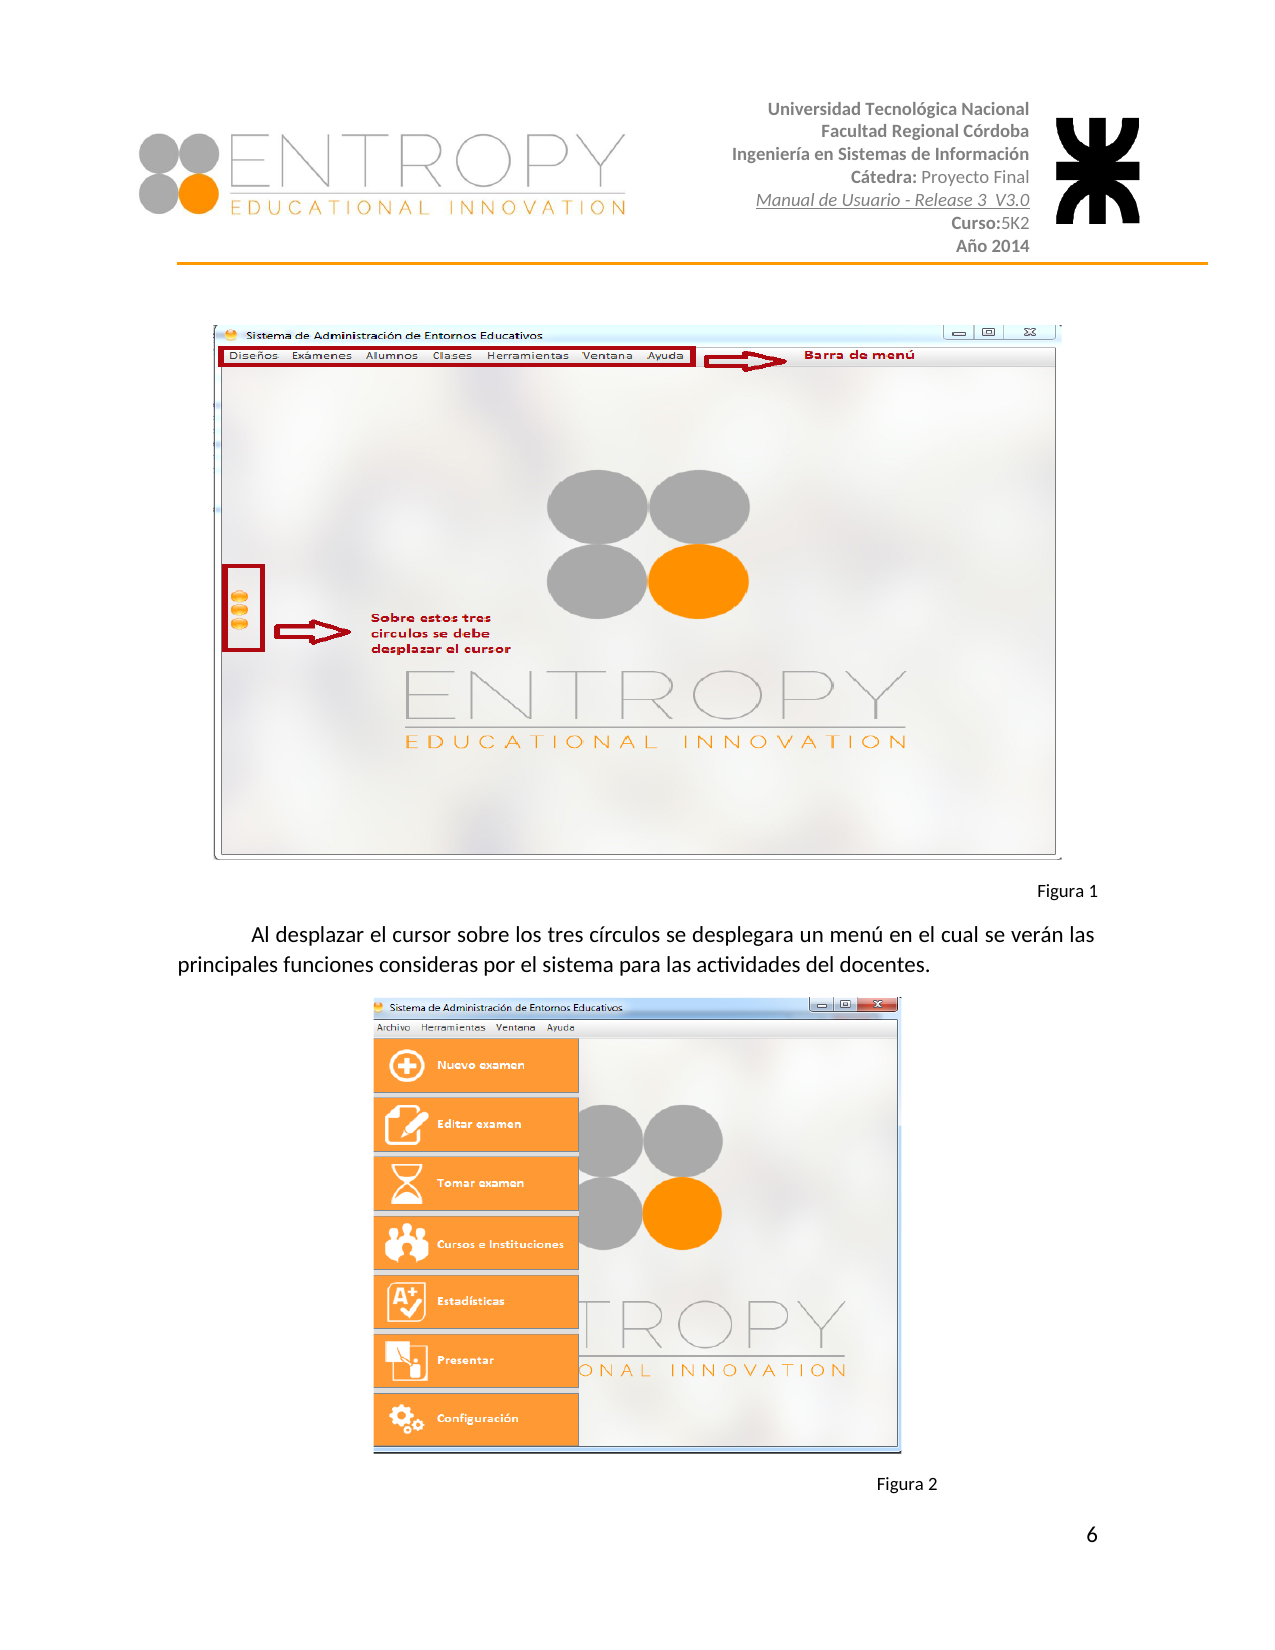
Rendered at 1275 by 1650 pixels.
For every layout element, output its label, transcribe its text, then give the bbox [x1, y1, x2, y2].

text Figura 2 [177, 1472, 1098, 1495]
picture [122, 119, 643, 229]
text Al desplazar el cursor sobre los tres círculos se desplegara un menú en el cual se verán las principales funciones consideras por el sistema para las actividades del docentes. [177, 920, 1098, 978]
text Figura 1 [177, 879, 1098, 902]
picture [213, 325, 1062, 860]
